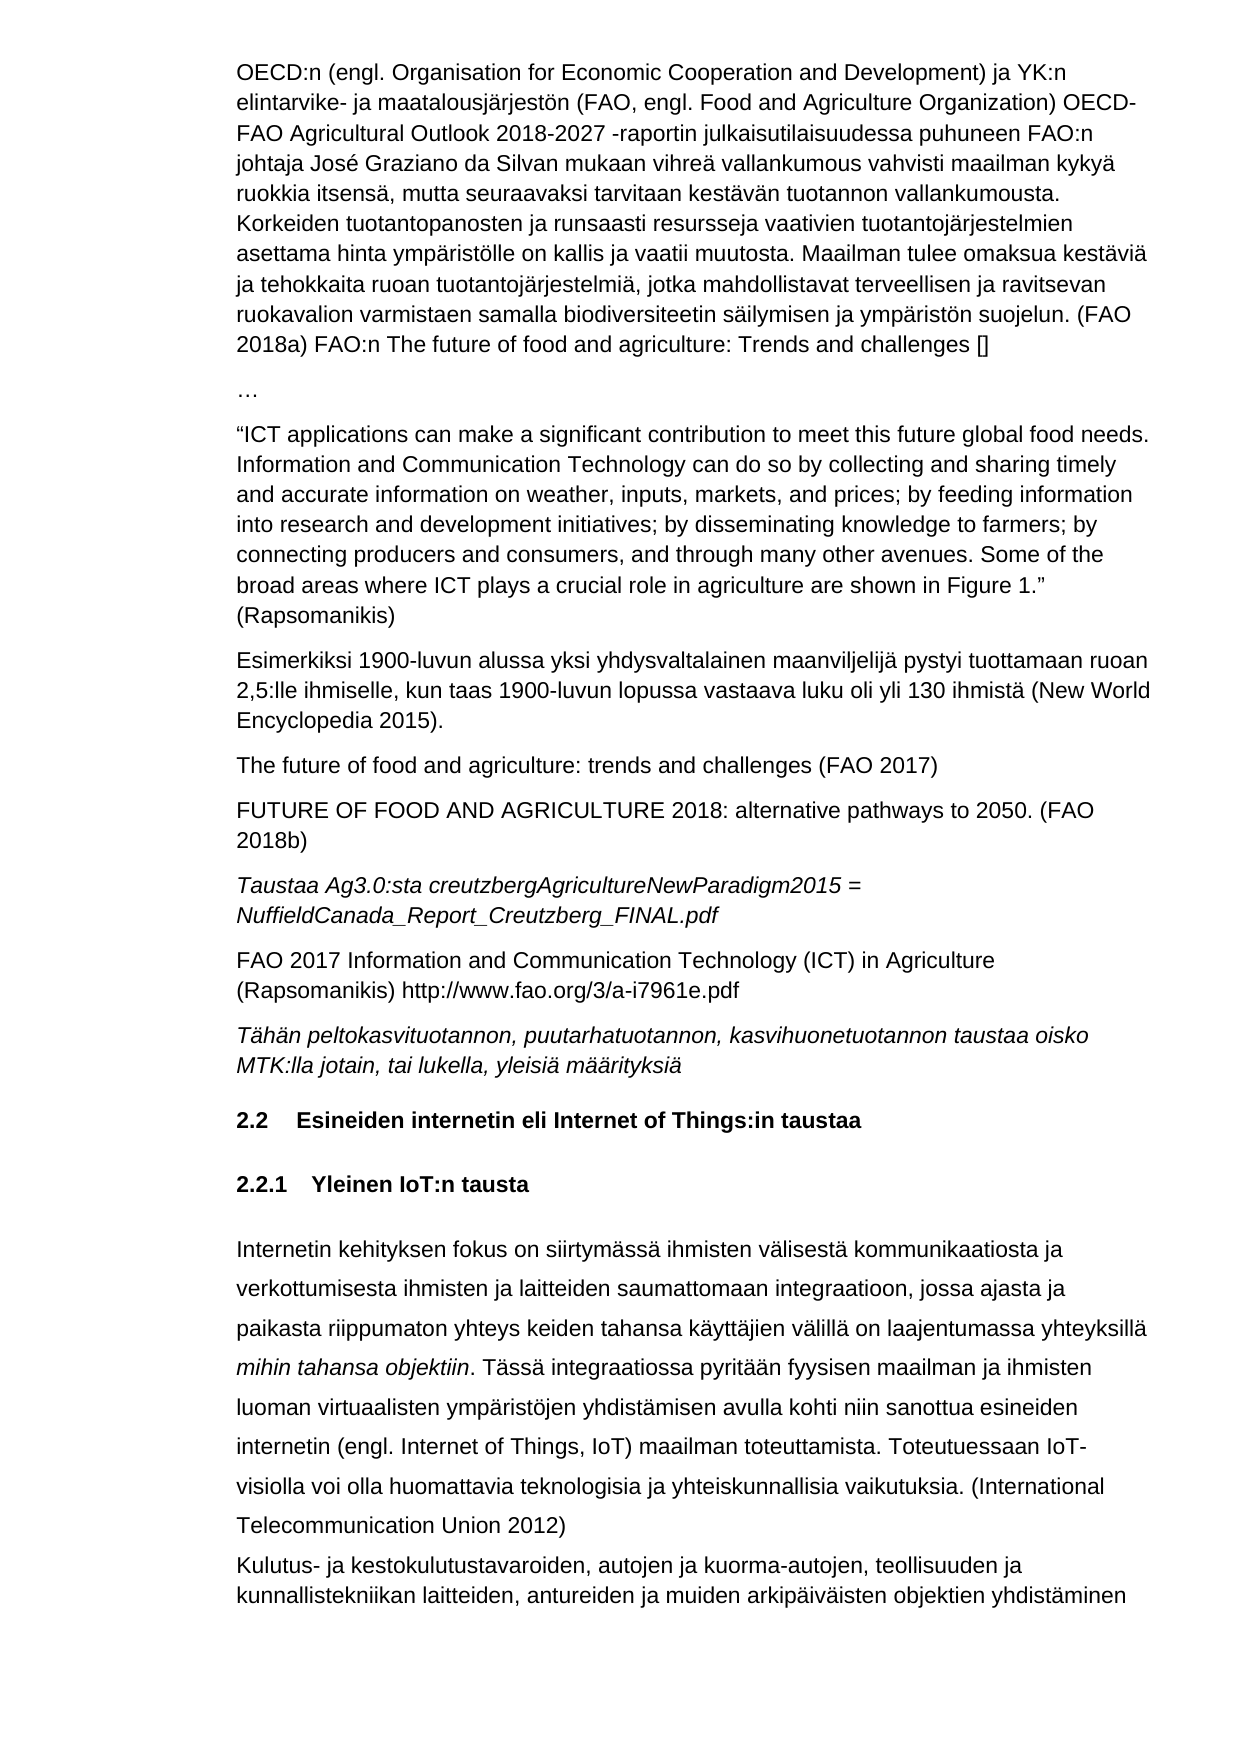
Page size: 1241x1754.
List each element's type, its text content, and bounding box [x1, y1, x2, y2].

text FUTURE OF FOOD AND AGRICULTURE 2018: alternative pathways to 2050. (FAO 2018b) [236, 797, 1152, 853]
text Esimerkiksi 1900-luvun alussa yksi yhdysvaltalainen maanviljelijä pystyi tuottamaan ruoan 2,5:lle ihmiselle, kun taas 1900-luvun lopussa vastaava luku oli yli 130 ihmistä (New World Encyclopedia 2015). [236, 647, 1152, 733]
text OECD:n (engl. Organisation for Economic Cooperation and Development) ja YK:n elintarvike- ja maatalousjärjestön (FAO, engl. Food and Agriculture Organization) OECD-FAO Agricultural Outlook 2018-2027 -raportin julkaisutilaisuudessa puhuneen FAO:n johtaja José Graziano da Silvan mukaan vihreä vallankumous vahvisti maailman kykyä ruokkia itsensä, mutta seuraavaksi tarvitaan kestävän tuotannon vallankumousta. Korkeiden tuotantopanosten ja runsaasti resursseja vaativien tuotantojärjestelmien asettama hinta ympäristölle on kallis ja vaatii muutosta. Maailman tulee omaksua kestäviä ja tehokkaita ruoan tuotantojärjestelmiä, jotka mahdollistavat terveellisen ja ravitsevan ruokavalion varmistaen samalla biodiversiteetin säilymisen ja ympäristön suojelun. (FAO 2018a) FAO:n The future of food and agriculture: Trends and challenges [] [236, 59, 1152, 357]
text Tähän peltokasvituotannon, puutarhatuotannon, kasvihuonetuotannon taustaa oisko MTK:lla jotain, tai lukella, yleisiä määrityksiä [236, 1022, 1152, 1078]
text … [236, 376, 1152, 402]
subtitle Esineiden internetin eli Internet of Things:in taustaa [236, 1107, 1152, 1133]
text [236, 1552, 1152, 1608]
text The future of food and agriculture: trends and challenges (FAO 2017) [236, 752, 1152, 778]
text Taustaa Ag3.0:sta creutzbergAgricultureNewParadigm2015 = NuffieldCanada_Report_Creutzberg_FINAL.pdf [236, 872, 1152, 928]
subtitle Yleinen IoT:n tausta [236, 1171, 1152, 1198]
text “ICT applications can make a significant contribution to meet this future global food needs. Information and Communication Technology can do so by collecting and sharing timely and accurate information on weather, inputs, markets, and prices; by feeding information into research and development initiatives; by disseminating knowledge to farmers; by connecting producers and consumers, and through many other avenues. Some of the broad areas where ICT plays a crucial role in agriculture are shown in Figure 1.” (Rapsomanikis) [236, 421, 1152, 628]
text FAO 2017 Information and Communication Technology (ICT) in Agriculture (Rapsomanikis) http://www.fao.org/3/a-i7961e.pdf [236, 947, 1152, 1003]
